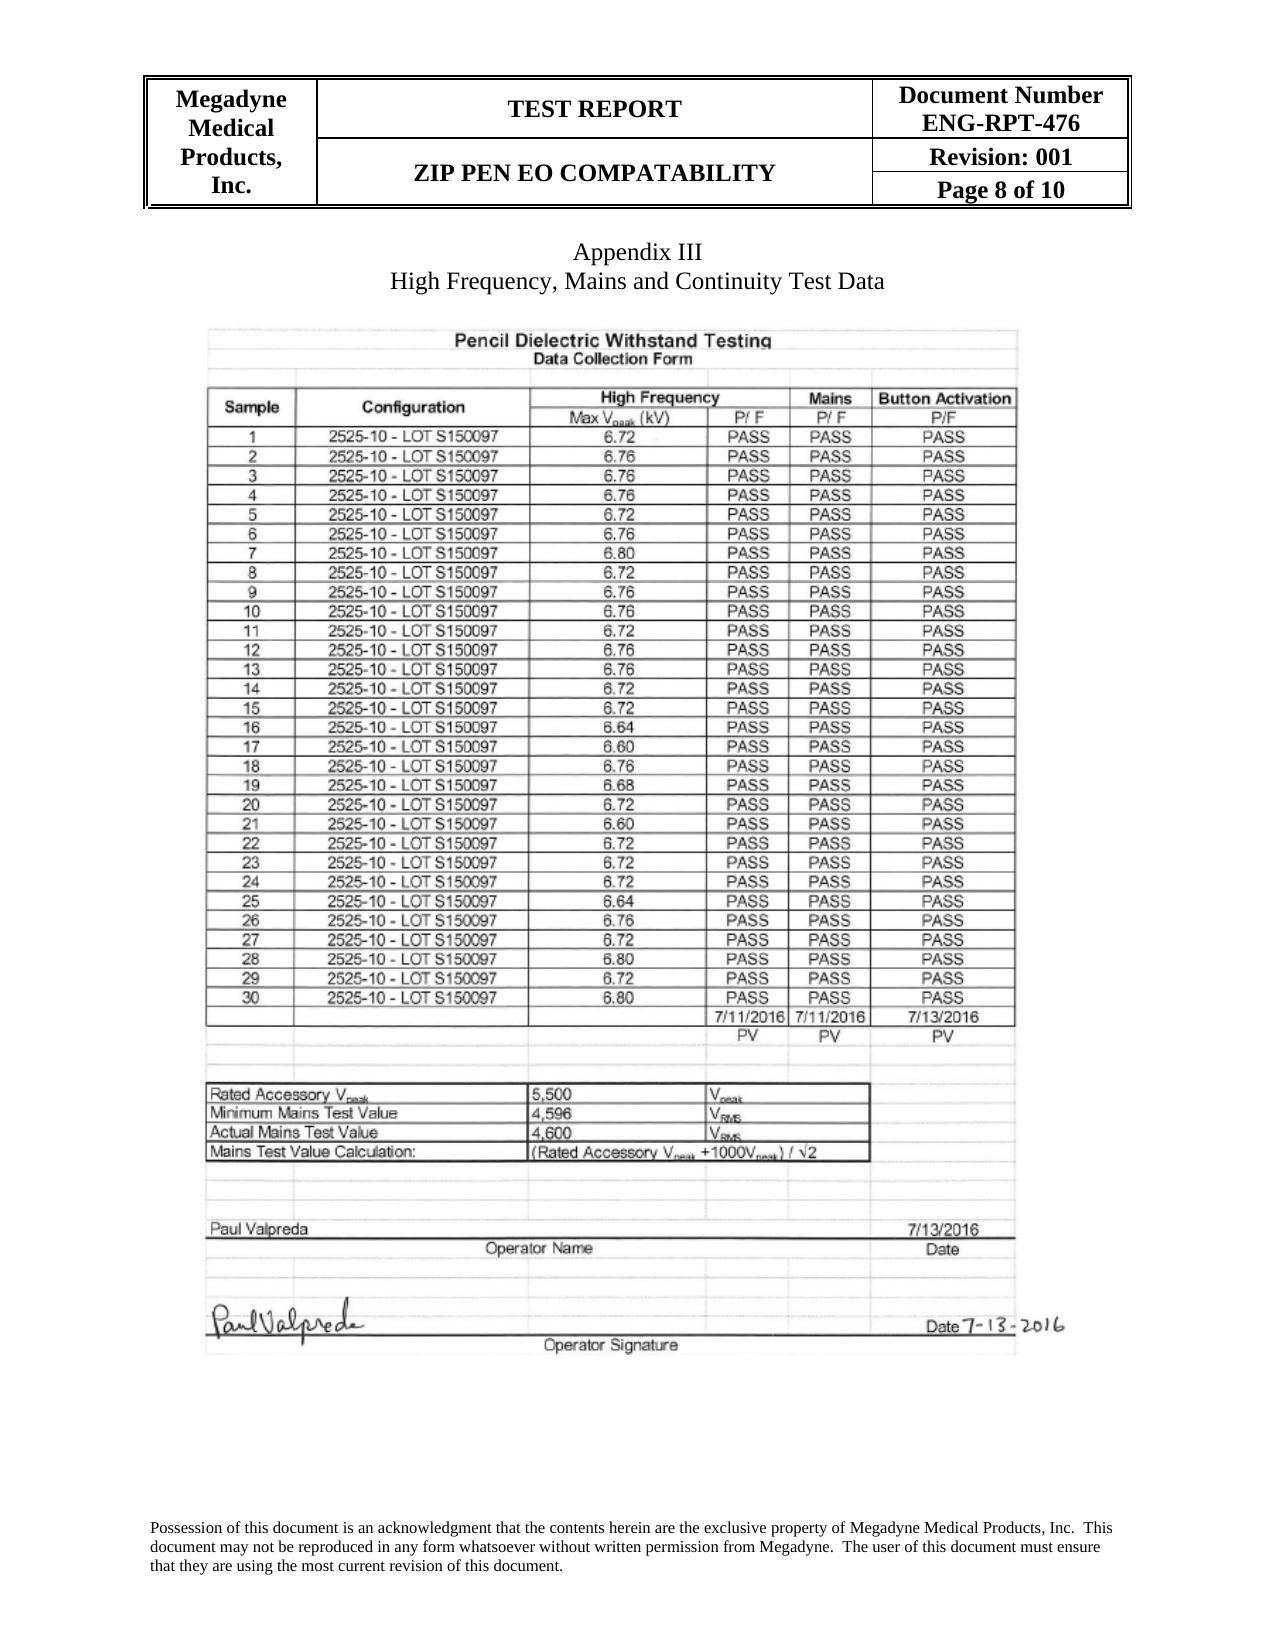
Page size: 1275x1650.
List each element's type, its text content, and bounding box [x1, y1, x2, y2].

text High Frequency, Mains and Continuity Test Data [150, 266, 1125, 295]
picture [200, 323, 1075, 1355]
text Appendix III [150, 237, 1125, 266]
